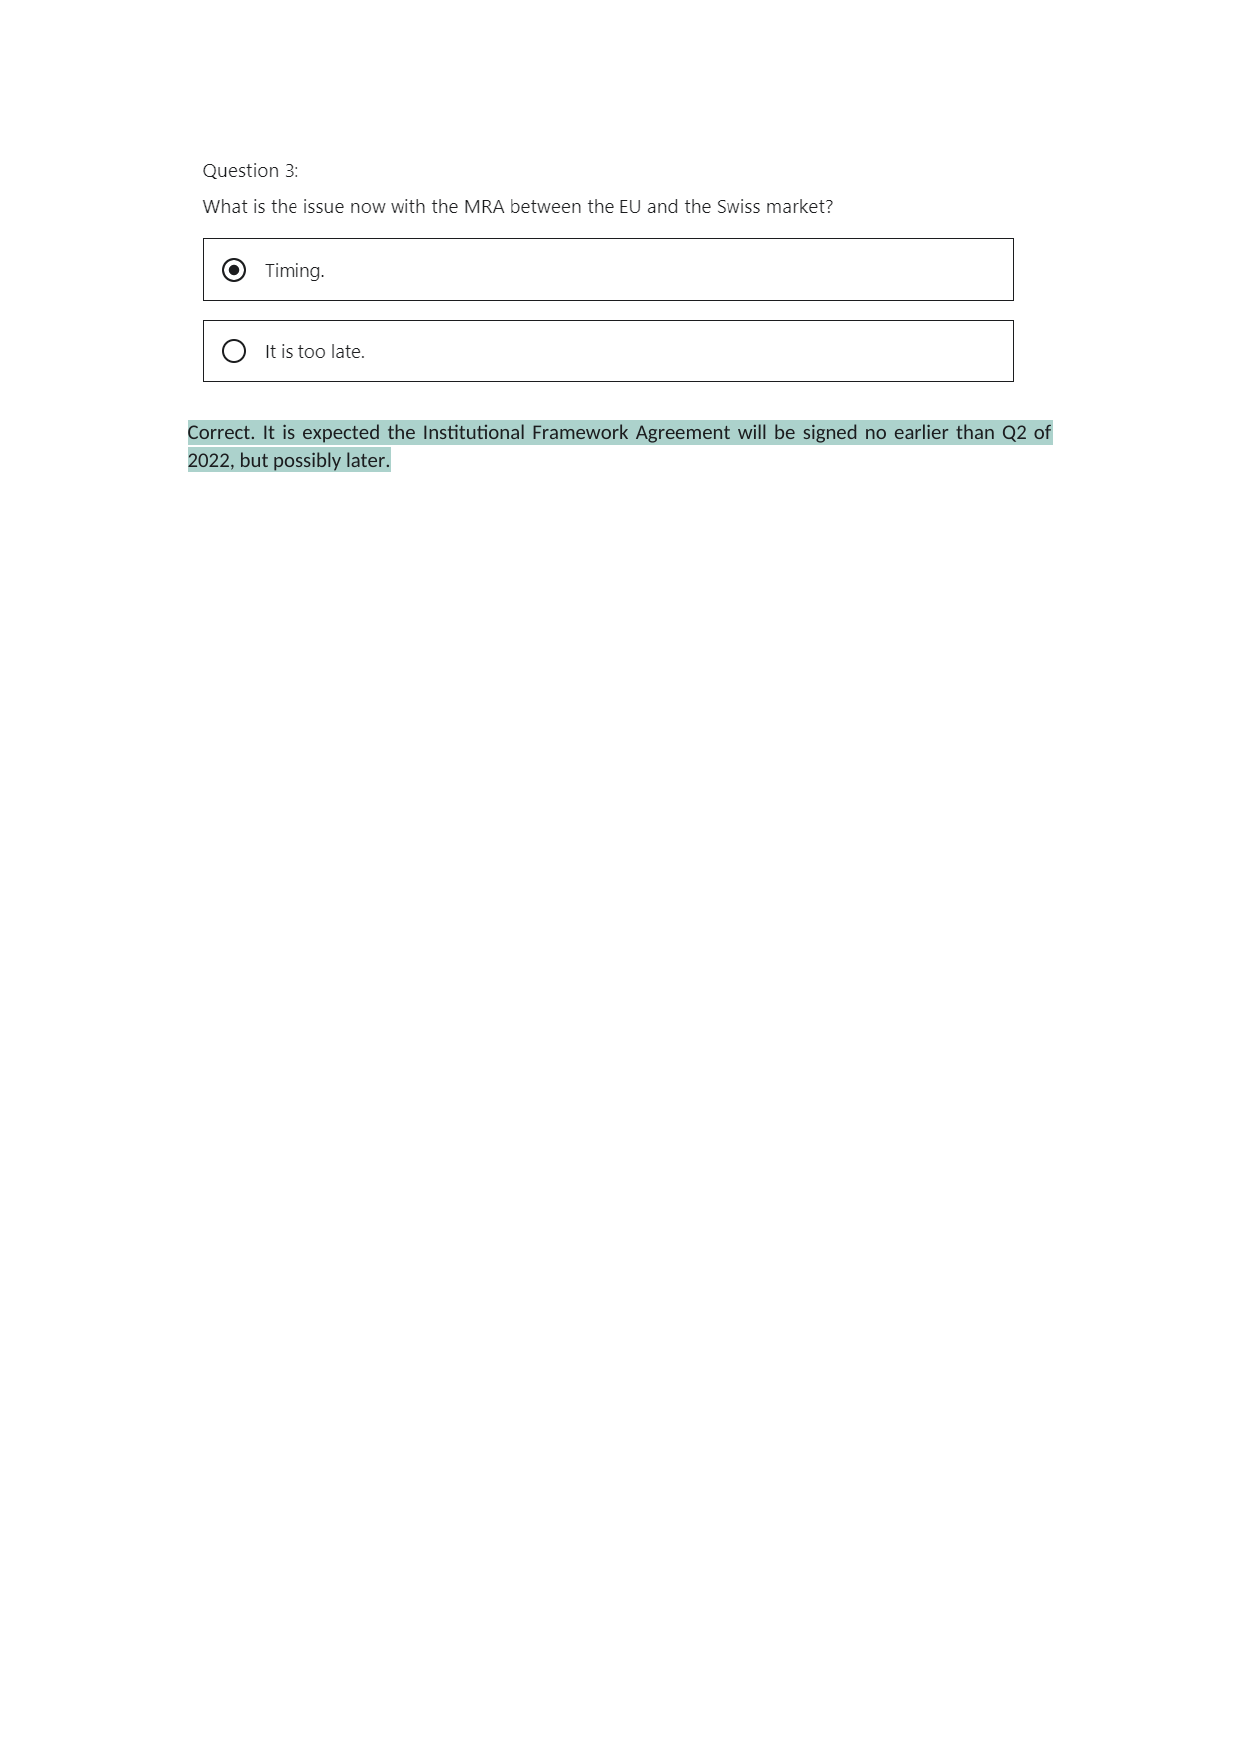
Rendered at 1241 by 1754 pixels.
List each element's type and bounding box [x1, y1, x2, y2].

picture [187, 150, 1053, 418]
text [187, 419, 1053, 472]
